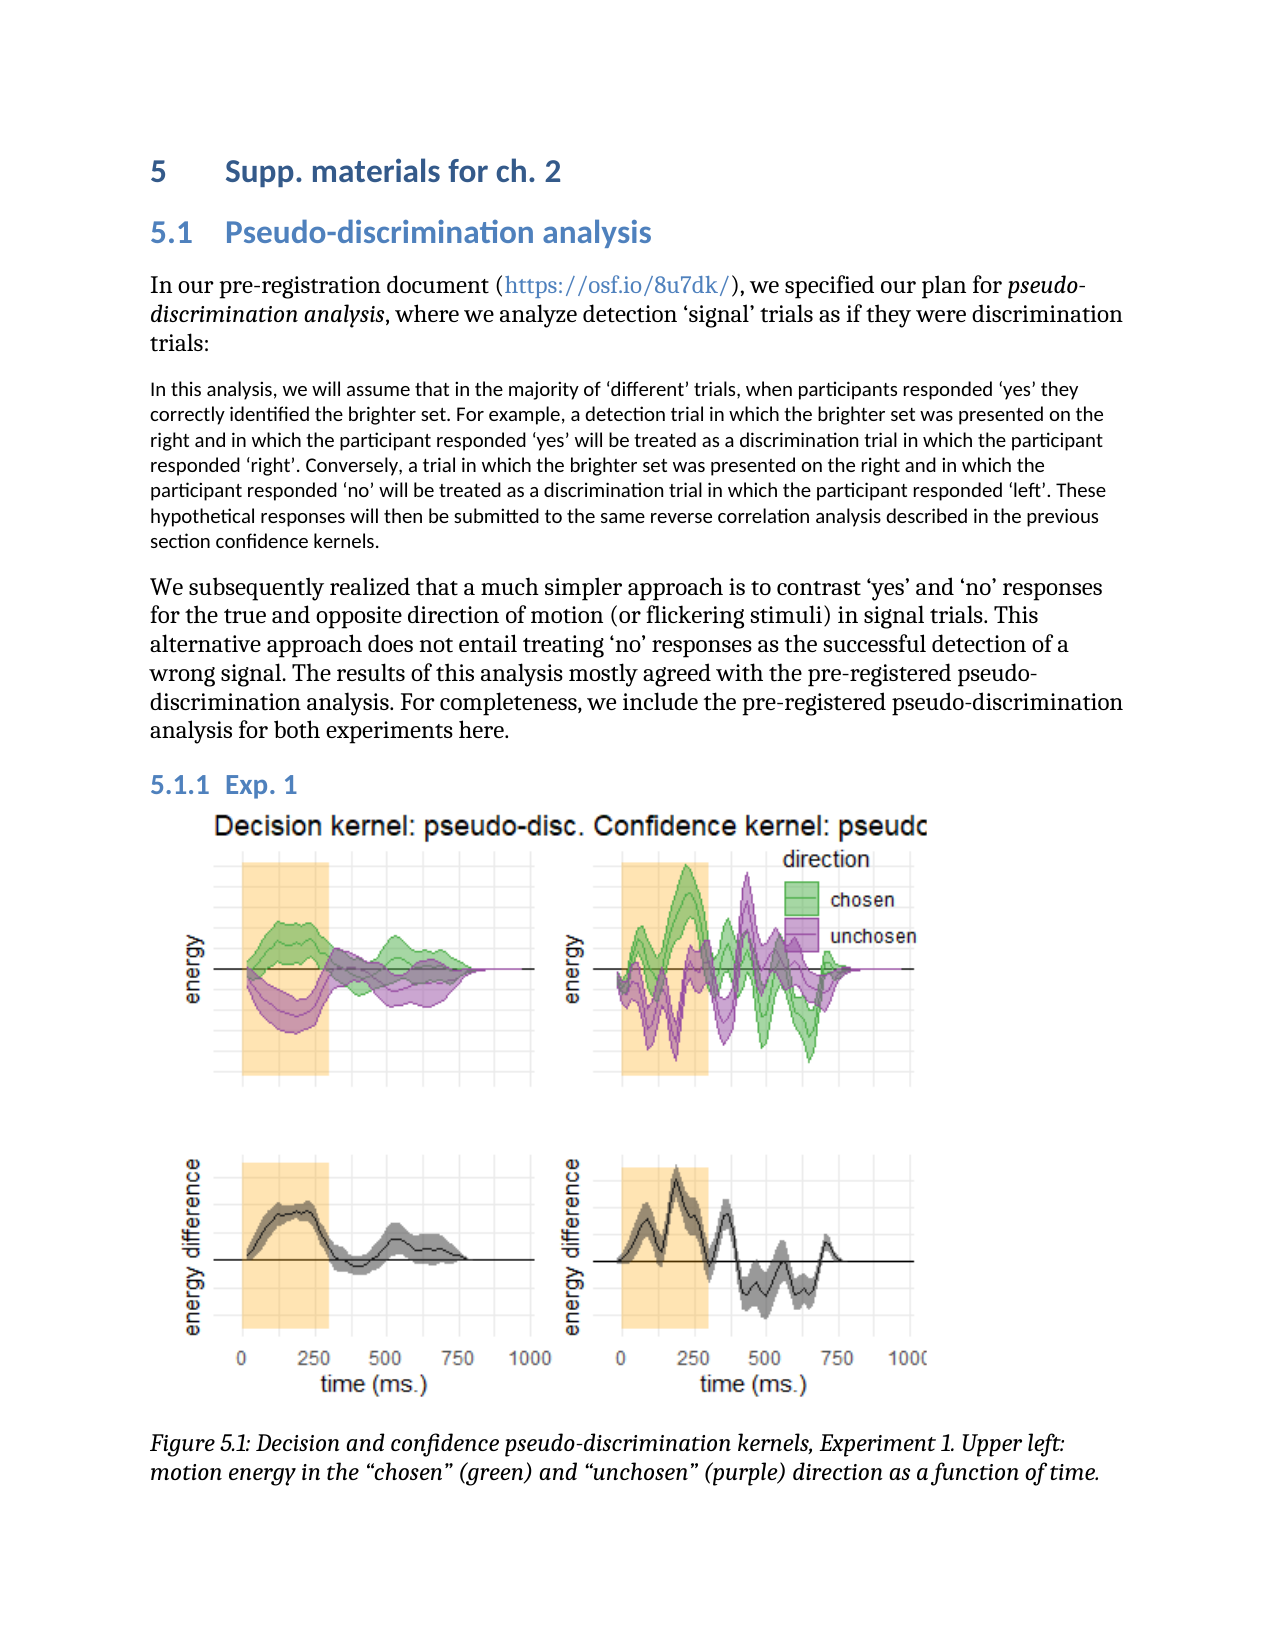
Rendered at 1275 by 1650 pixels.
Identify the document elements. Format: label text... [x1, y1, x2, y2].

subtitle 5 Supp. materials for ch. 2 [150, 150, 1125, 191]
text We subsequently realized that a much simpler approach is to contrast ‘yes’ and ‘no’ responses for the true and opposite direction of motion (or flickering stimuli) in signal trials. This alternative approach does not entail treating ‘no’ responses as the successful detection of a wrong signal. The results of this analysis mostly agreed with the pre-registered pseudo-discrimination analysis. For completeness, we include the pre-registered pseudo-discrimination analysis for both experiments here. [150, 573, 1125, 745]
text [150, 1429, 1125, 1486]
subtitle 5.1 Pseudo-discrimination analysis [150, 212, 1125, 252]
picture [168, 801, 927, 1408]
subtitle 5.1.1 Exp. 1 [150, 766, 1125, 802]
text In our pre-registration document (https://osf.io/8u7dk/), we specified our plan for pseudo-discrimination analysis, where we analyze detection ‘signal’ trials as if they were discrimination trials: [150, 271, 1125, 357]
text In this analysis, we will assume that in the majority of ‘different’ trials, when participants responded ‘yes’ they correctly identified the brighter set. For example, a detection trial in which the brighter set was presented on the right and in which the participant responded ‘yes’ will be treated as a discrimination trial in which the participant responded ‘right’. Conversely, a trial in which the brighter set was presented on the right and in which the participant responded ‘no’ will be treated as a discrimination trial in which the participant responded ‘left’. These hypothetical responses will then be submitted to the same reverse correlation analysis described in the previous section confidence kernels. [150, 376, 1125, 554]
